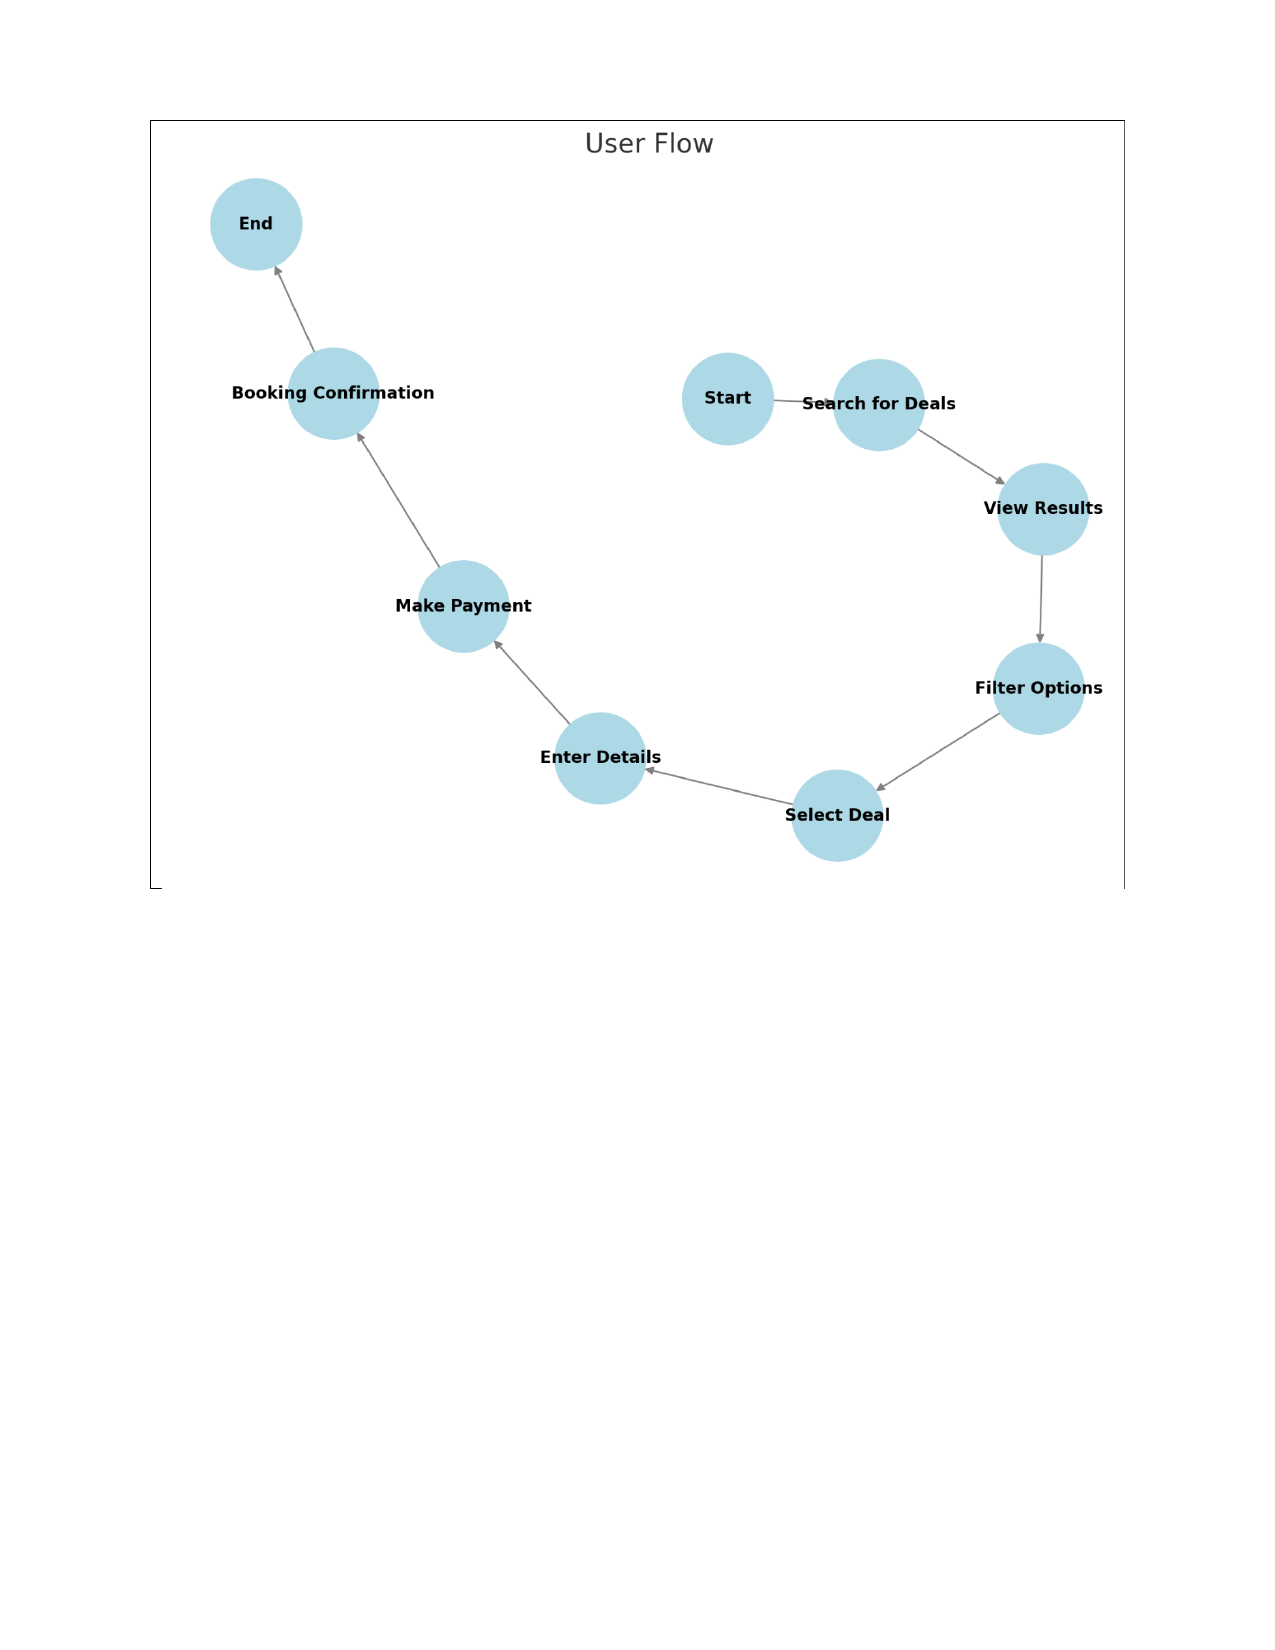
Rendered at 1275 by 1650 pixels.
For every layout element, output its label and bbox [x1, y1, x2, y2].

table_cell [151, 121, 161, 888]
picture [161, 121, 1125, 889]
